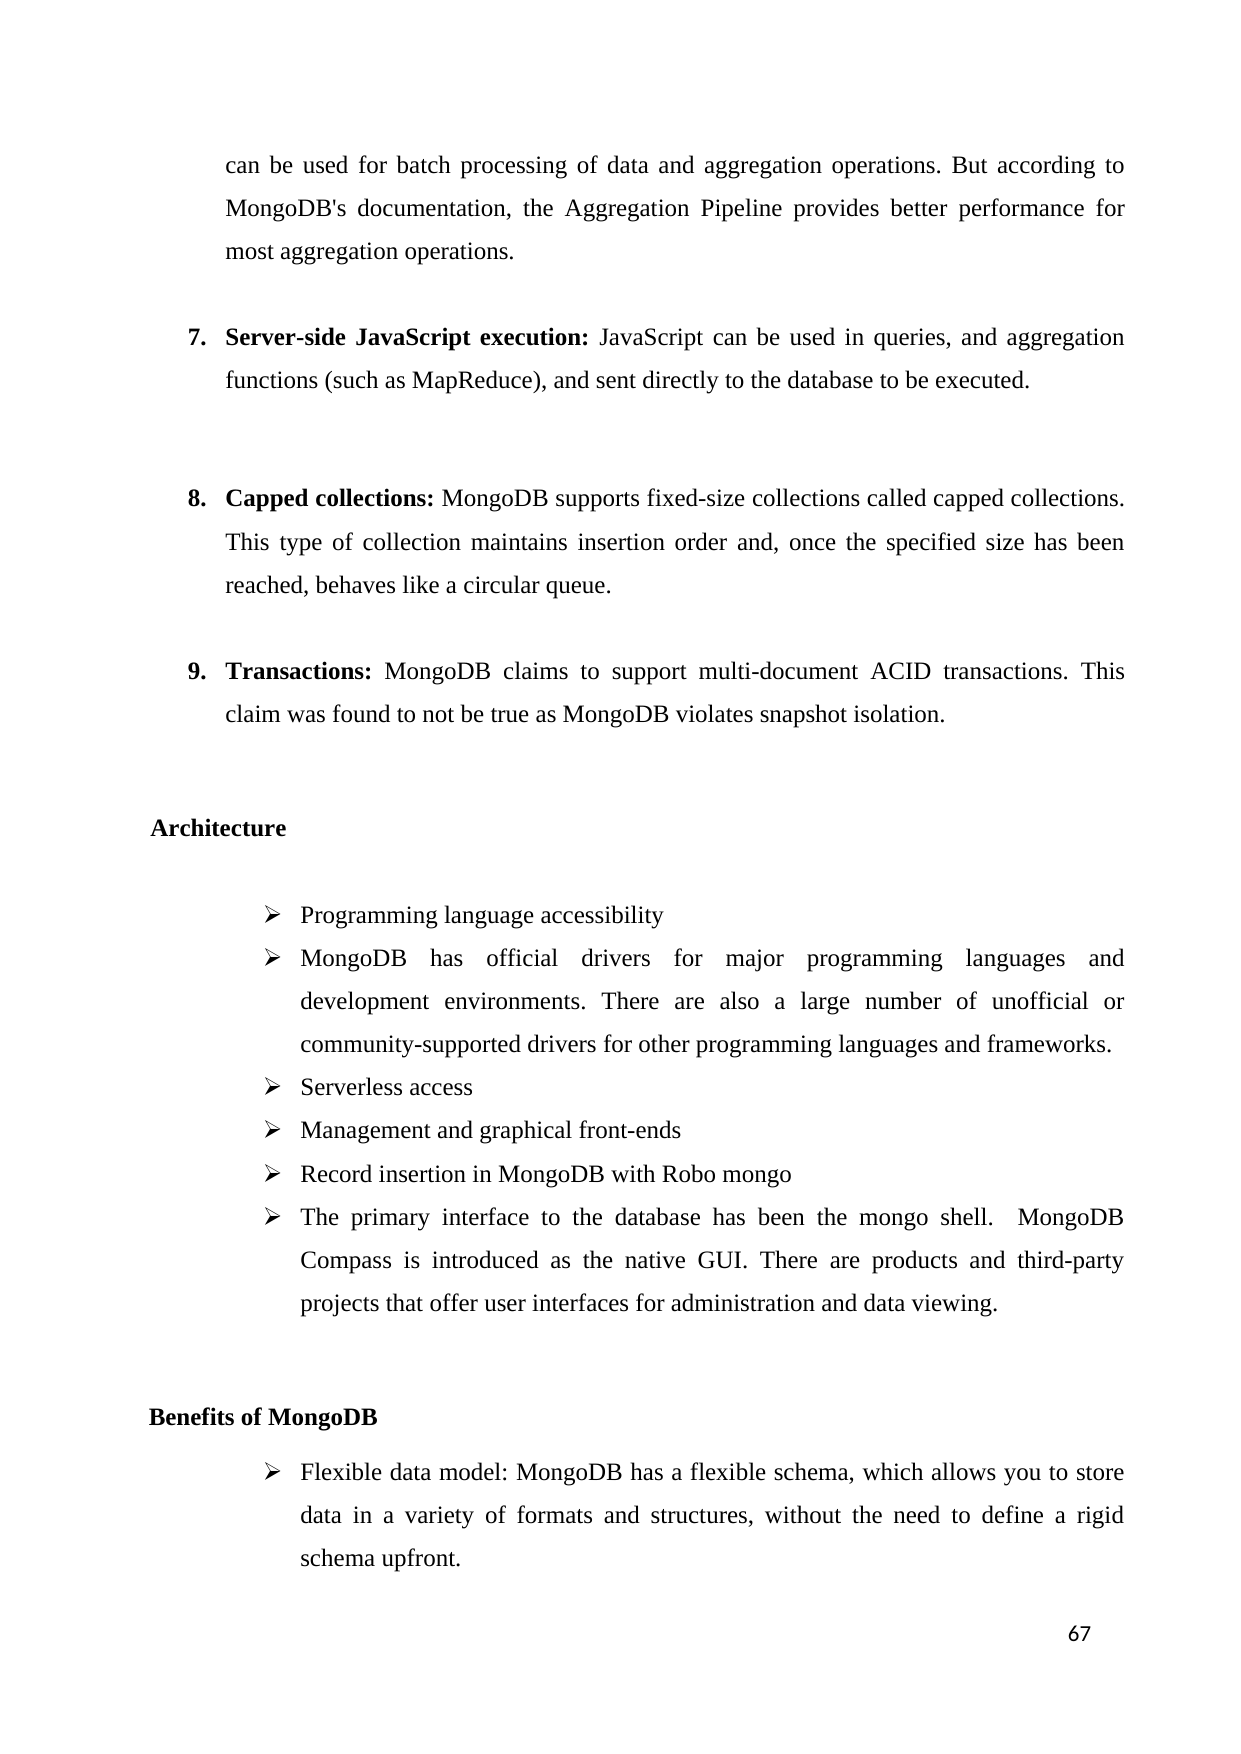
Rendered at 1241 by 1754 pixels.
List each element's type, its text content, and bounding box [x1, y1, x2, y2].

list Management and graphical front-ends [263, 1116, 1126, 1144]
list Transactions: MongoDB claims to support multi-document ACID transactions. This claim was found to not be true as MongoDB violates snapshot isolation. [188, 656, 1126, 728]
list Flexible data model: MongoDB has a flexible schema, which allows you to store data in a variety of formats and structures, without the need to define a rigid schema upfront. [263, 1457, 1126, 1572]
subtitle Benefits of MongoDB [148, 1402, 1126, 1431]
list Capped collections: MongoDB supports fixed-size collections called capped collections. This type of collection maintains insertion order and, once the specified size has been reached, behaves like a circular queue. [188, 483, 1126, 598]
subtitle Architecture [150, 813, 1126, 842]
list Programming language accessibility [263, 900, 1126, 929]
list The primary interface to the database has been the mongo shell. MongoDB Compass is introduced as the native GUI. There are products and third-party projects that offer user interfaces for administration and data viewing. [263, 1202, 1126, 1317]
list Record insertion in MongoDB with Robo mongo [263, 1159, 1126, 1187]
list Server-side JavaScript execution: JavaScript can be used in queries, and aggregation functions (such as MapReduce), and sent directly to the database to be executed. [188, 322, 1126, 394]
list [188, 150, 1126, 265]
list MongoDB has official drivers for major programming languages and development environments. There are also a large number of unofficial or community-supported drivers for other programming languages and frameworks. [263, 943, 1126, 1058]
list Serverless access [263, 1072, 1126, 1101]
